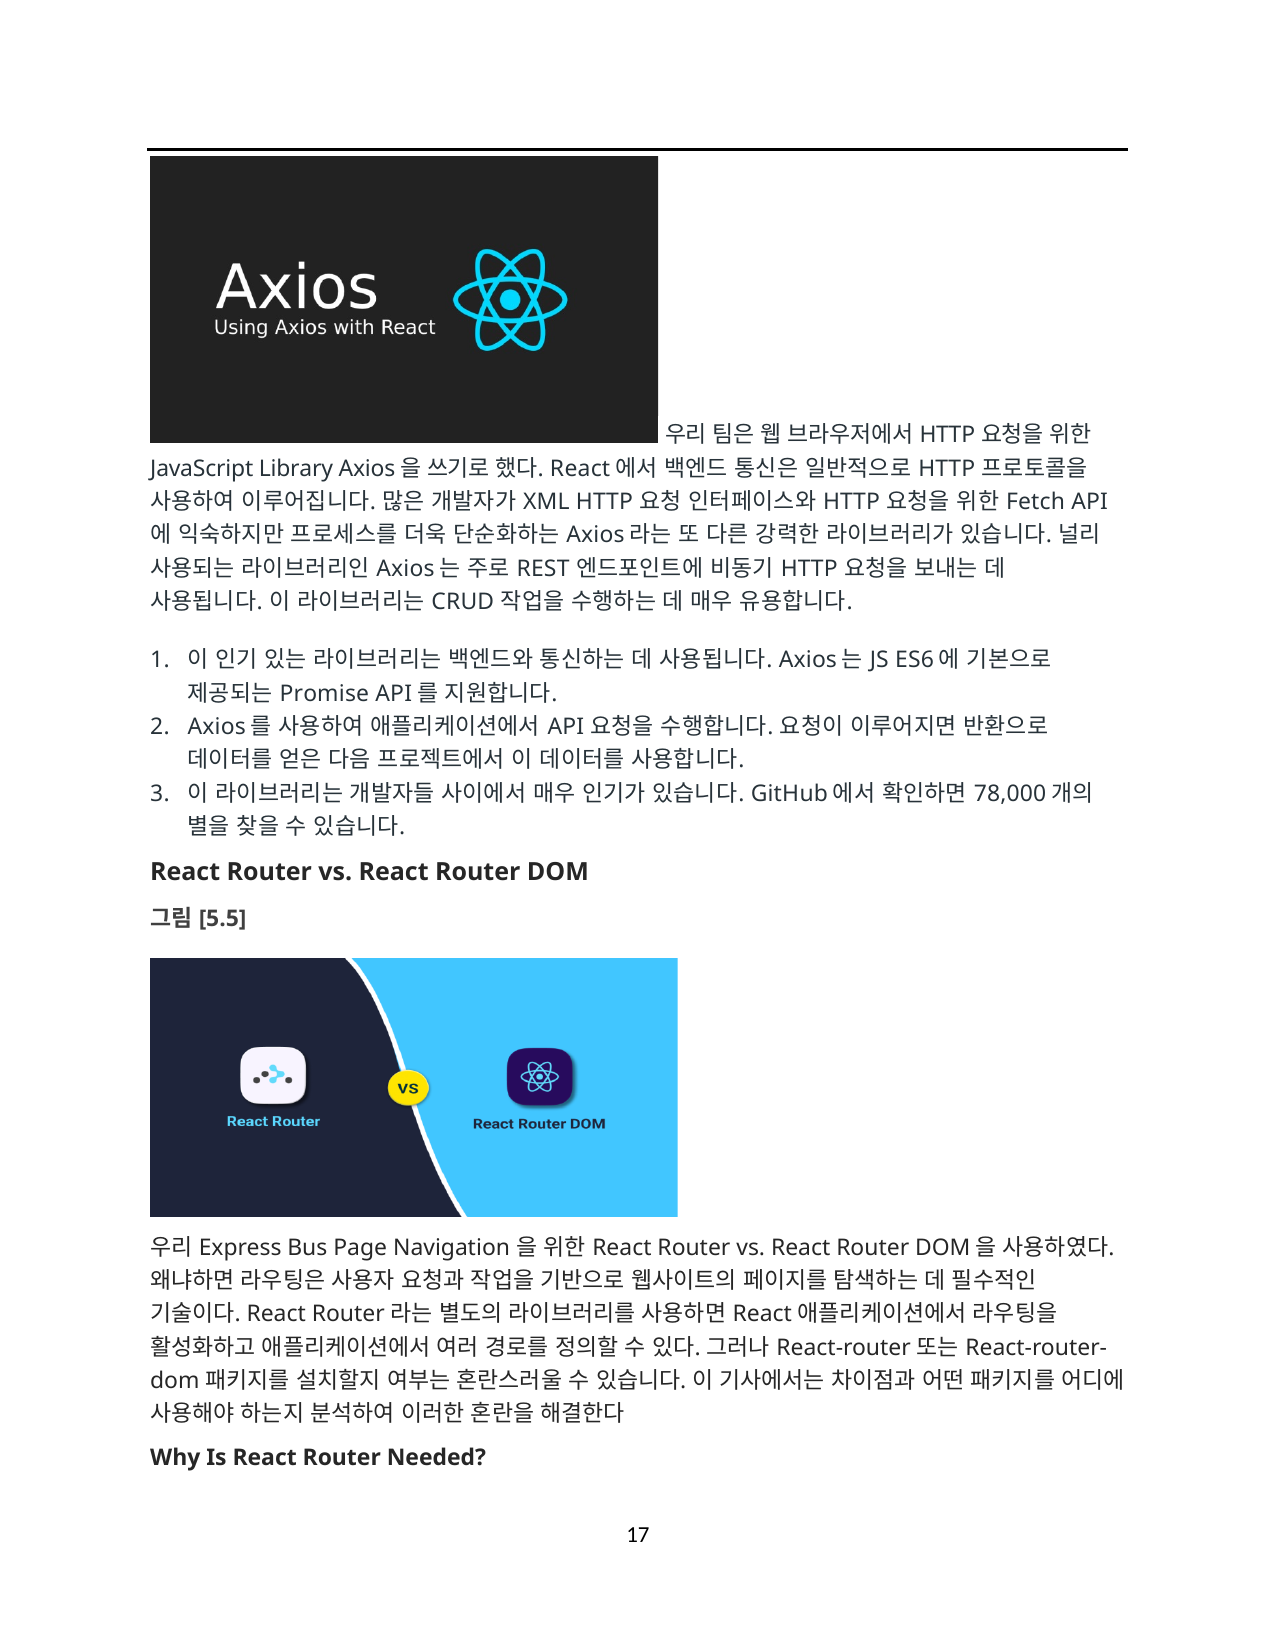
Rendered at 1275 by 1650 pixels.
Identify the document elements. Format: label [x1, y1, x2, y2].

picture [150, 958, 678, 1217]
picture [150, 156, 659, 443]
table_cell [147, 151, 1128, 1488]
